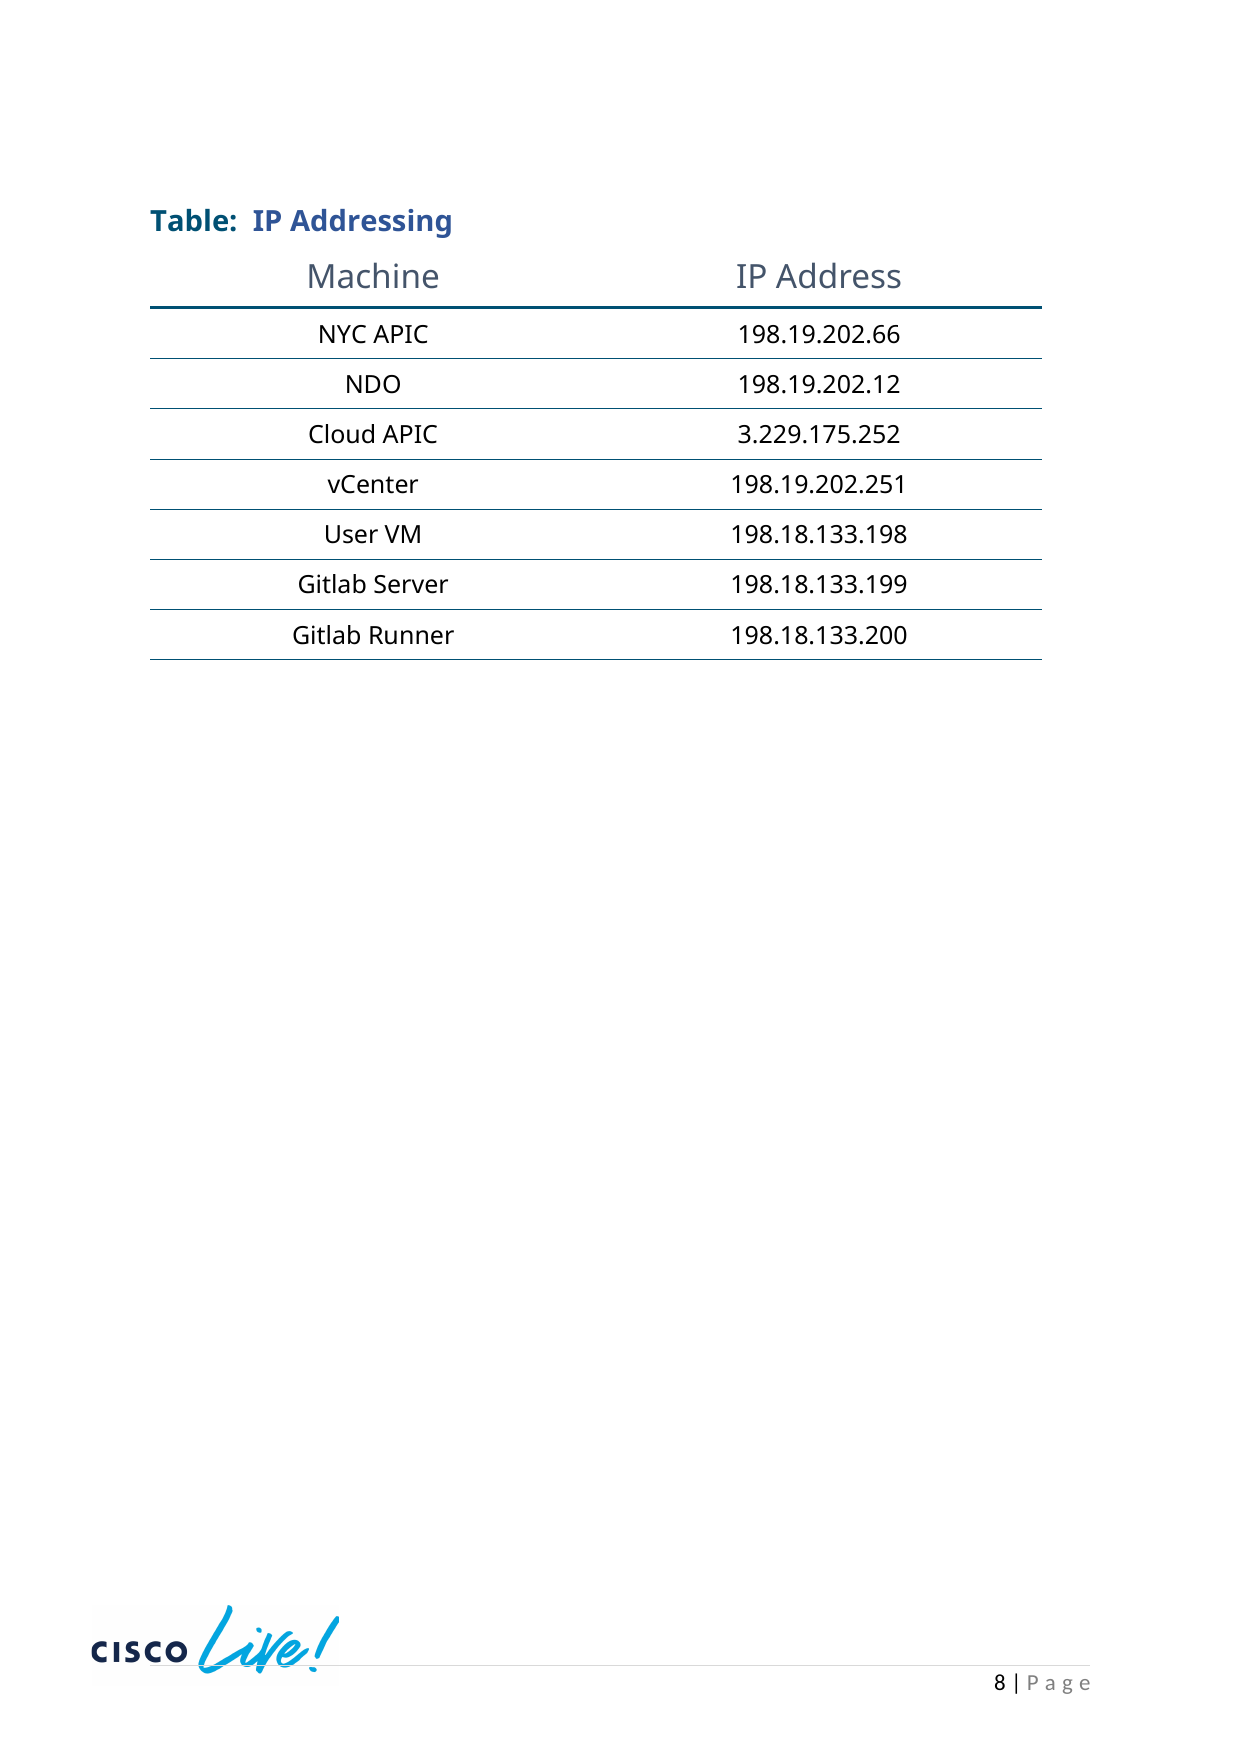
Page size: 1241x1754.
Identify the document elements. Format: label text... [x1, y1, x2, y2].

picture [91, 1605, 339, 1686]
table_cell 198.18.133.199 [596, 560, 1042, 609]
table_cell vCenter [150, 460, 596, 508]
table_cell 198.19.202.251 [596, 460, 1042, 508]
table_cell NYC APIC [150, 309, 596, 358]
table_cell 198.19.202.66 [596, 309, 1042, 358]
table_header IP Address [596, 246, 1042, 306]
table_cell User VM [150, 510, 596, 559]
picture [228, 1657, 241, 1665]
table_cell Gitlab Runner [150, 610, 596, 659]
picture [205, 1605, 339, 1665]
table_cell Cloud APIC [150, 409, 596, 458]
table_cell 198.18.133.200 [596, 610, 1042, 659]
table_cell 3.229.175.252 [596, 409, 1042, 458]
table_cell Gitlab Server [150, 560, 596, 609]
table_cell 198.18.133.198 [596, 510, 1042, 559]
table_cell NDO [150, 359, 596, 408]
subtitle Table: IP Addressing [150, 200, 1090, 240]
table_cell 198.19.202.12 [596, 359, 1042, 408]
table_header Machine [150, 246, 596, 306]
